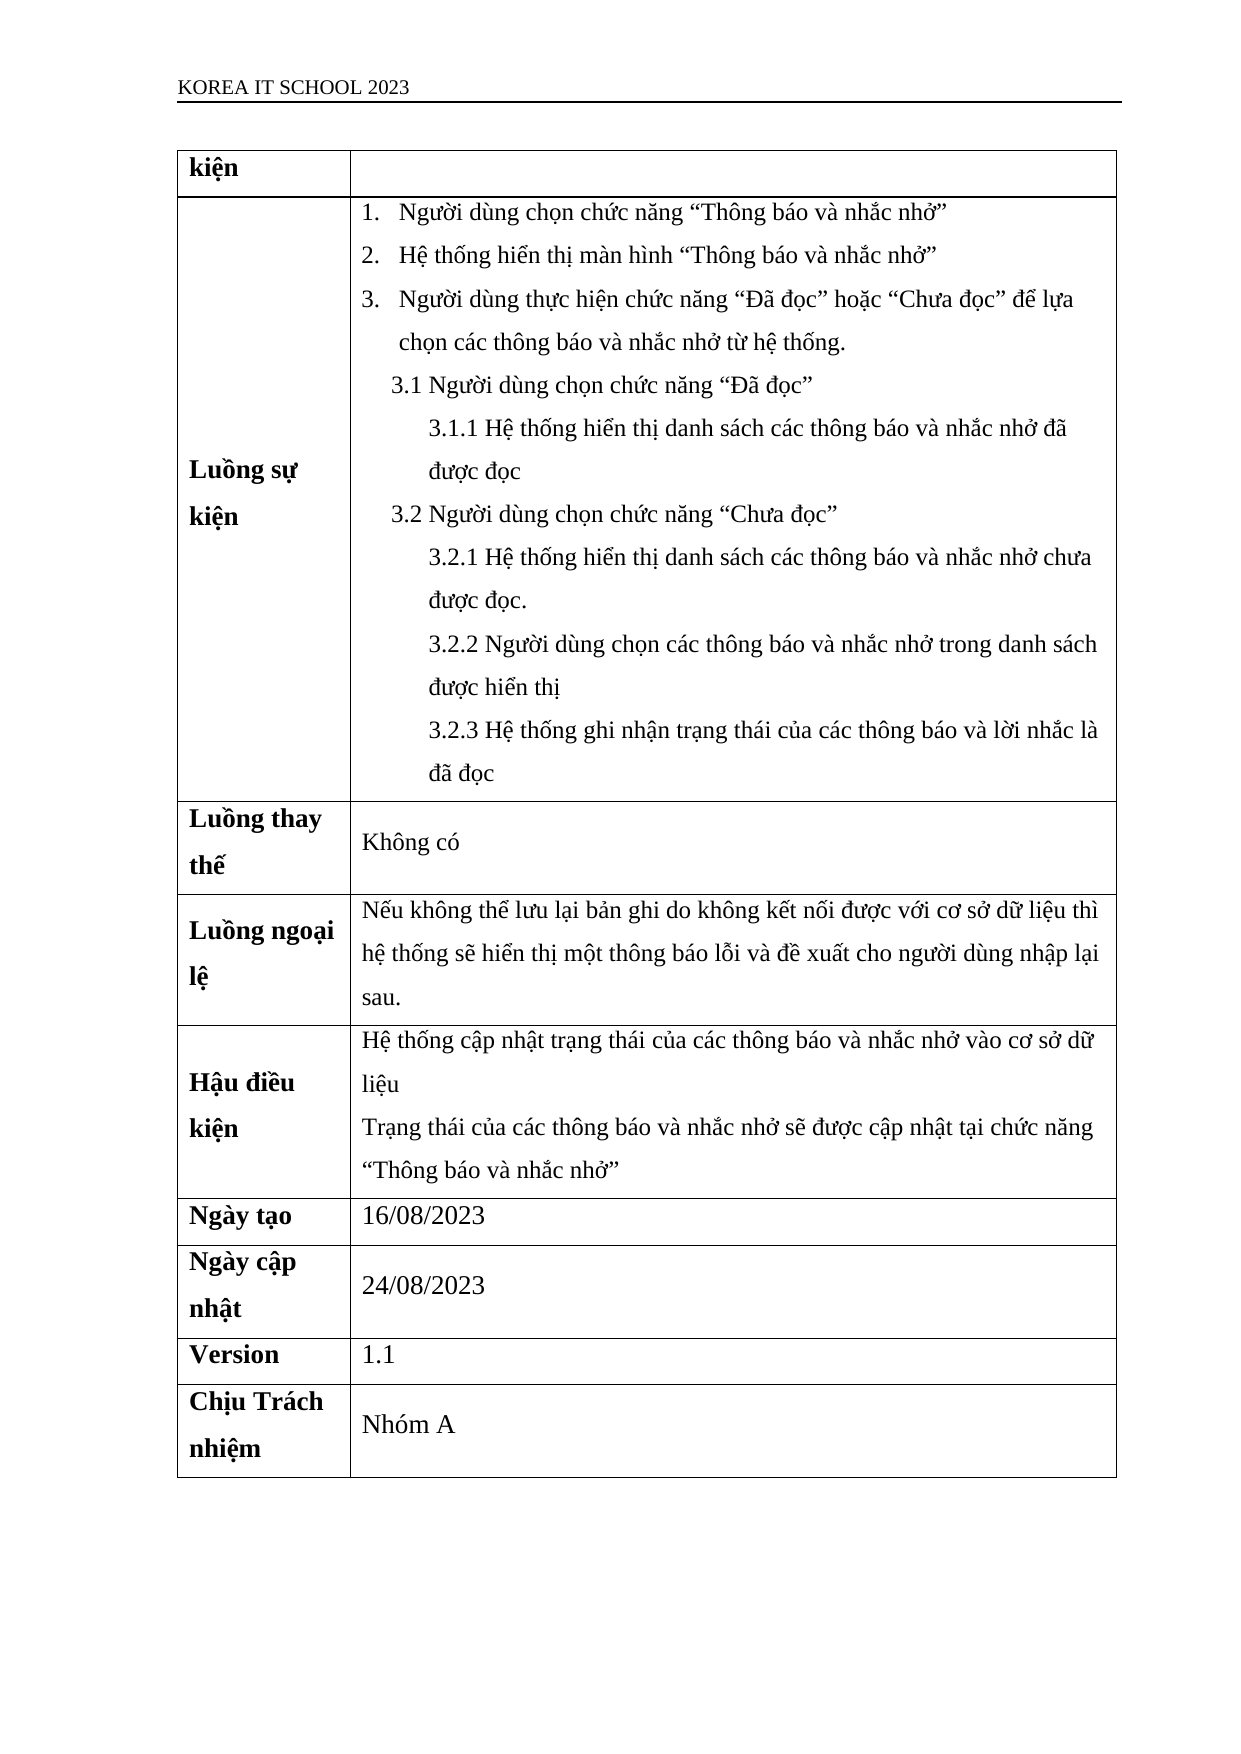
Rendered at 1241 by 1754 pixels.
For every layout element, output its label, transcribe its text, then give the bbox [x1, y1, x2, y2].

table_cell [351, 151, 1116, 196]
table_cell Không có [351, 802, 1116, 894]
table_cell Luồng ngoại lệ [178, 895, 350, 1024]
table_cell Tiền điều kiện [178, 151, 350, 196]
table_cell 1.1 [351, 1339, 1116, 1384]
table_cell Luồng thay thế [178, 802, 350, 894]
table_cell Ngày tạo [178, 1199, 350, 1244]
table_cell 24/08/2023 [351, 1246, 1116, 1338]
table_cell Nhóm A [351, 1385, 1116, 1477]
table_cell Luồng sự kiện [178, 198, 350, 801]
table_cell Người dùng chọn chức năng “Thông báo và nhắc nhở” Hệ thống hiển thị màn hình “Thông báo và nhắc nhở” Người dùng thực hiện chức năng “Đã đọc” hoặc “Chưa đọc” để lựa chọn các thông báo và nhắc nhở từ hệ thống. Người dùng chọn chức năng “Đã đọc” 3.1.1 Hệ thống hiển thị danh sách các thông báo và nhắc nhở đã được đọc Người dùng chọn chức năng “Chưa đọc” 3.2.1 Hệ thống hiển thị danh sách các thông báo và nhắc nhở chưa được đọc. 3.2.2 Người dùng chọn các thông báo và nhắc nhở trong danh sách được hiển thị 3.2.3 Hệ thống ghi nhận trạng thái của các thông báo và lời nhắc là đã đọc [351, 198, 1116, 801]
table_cell Nếu không thể lưu lại bản ghi do không kết nối được với cơ sở dữ liệu thì hệ thống sẽ hiển thị một thông báo lỗi và đề xuất cho người dùng nhập lại sau. [351, 895, 1116, 1024]
table_cell Hệ thống cập nhật trạng thái của các thông báo và nhắc nhở vào cơ sở dữ liệu Trạng thái của các thông báo và nhắc nhở sẽ được cập nhật tại chức năng “Thông báo và nhắc nhở” [351, 1026, 1116, 1198]
table_cell 16/08/2023 [351, 1199, 1116, 1244]
table_cell Chịu Trách nhiệm [178, 1385, 350, 1477]
table_cell Ngày cập nhật [178, 1246, 350, 1338]
table_cell Hậu điều kiện [178, 1026, 350, 1198]
table_cell Version [178, 1339, 350, 1384]
